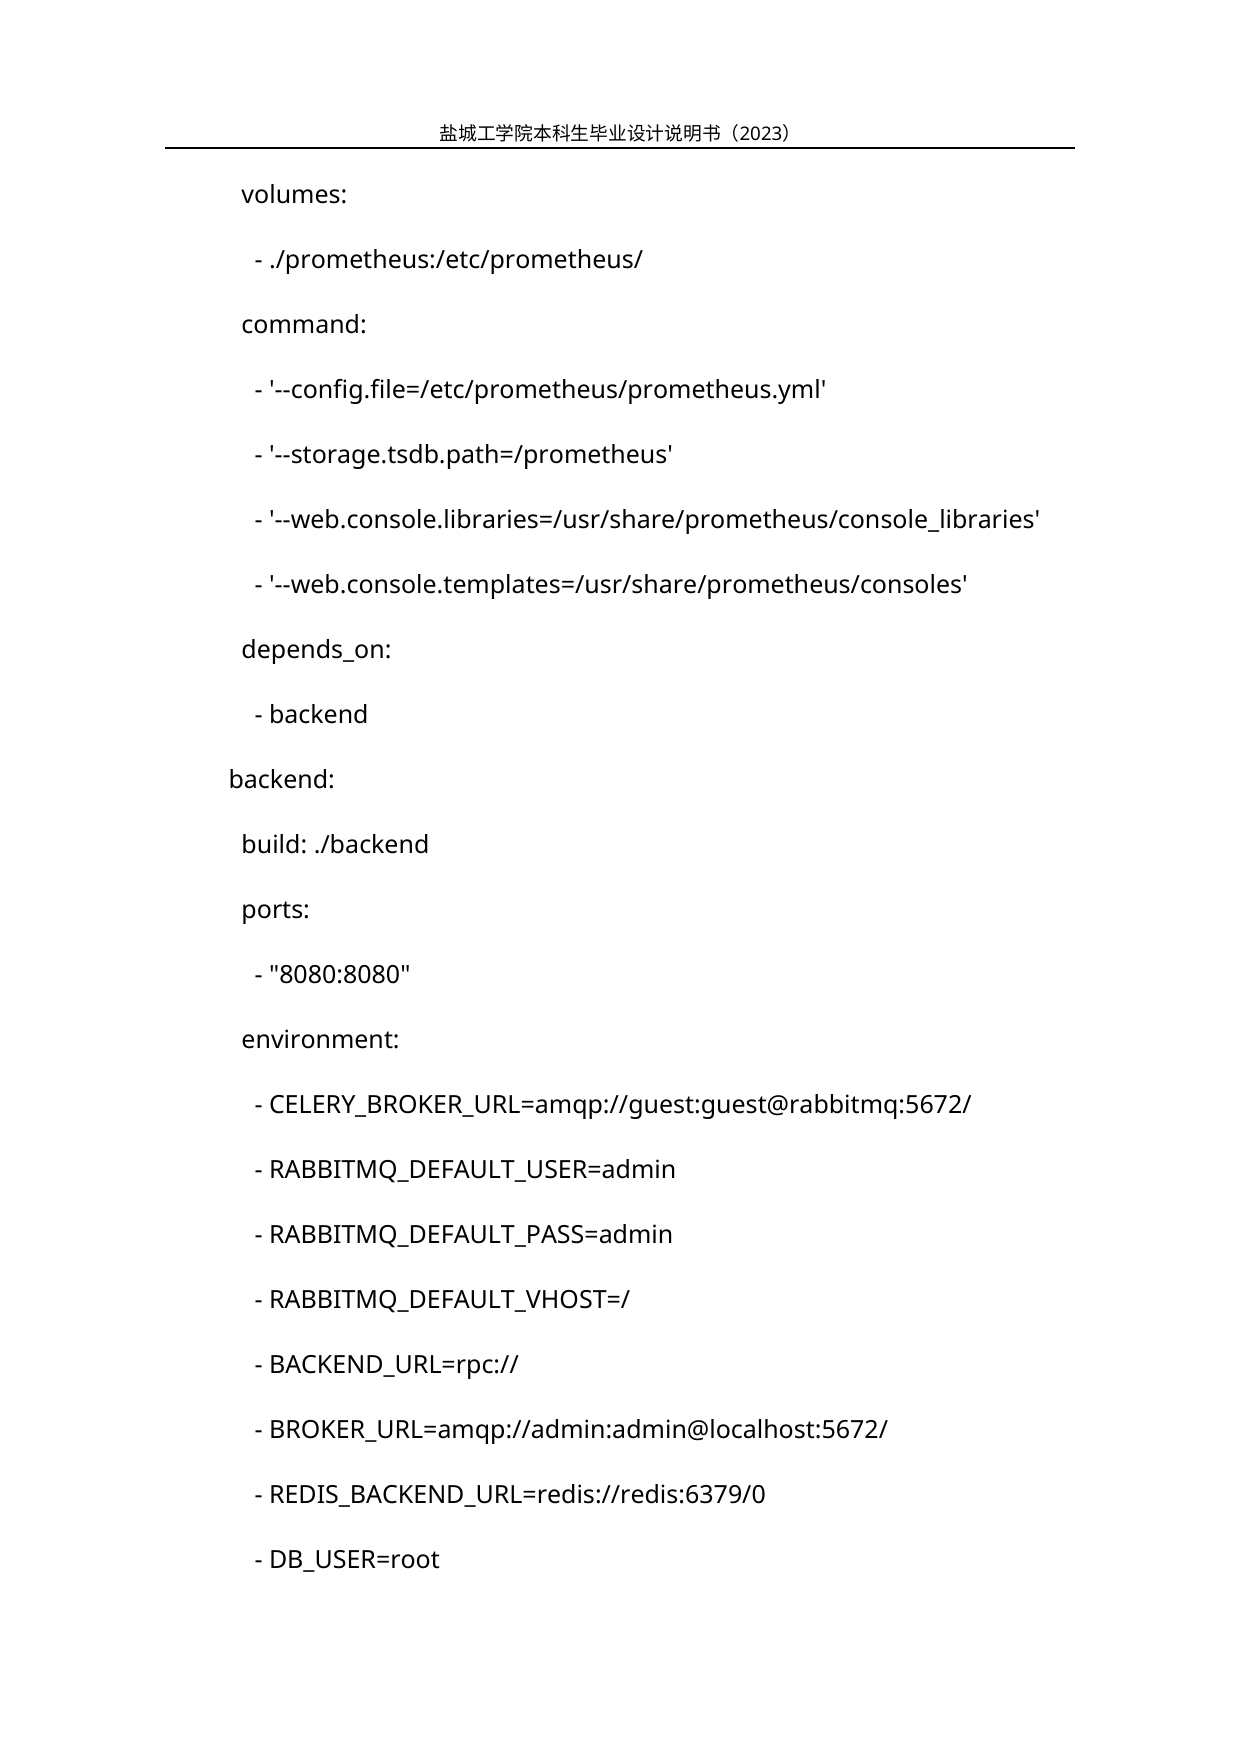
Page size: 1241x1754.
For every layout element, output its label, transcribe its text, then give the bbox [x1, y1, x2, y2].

text - '--storage.tsdb.path=/prometheus' [165, 421, 1075, 486]
text - '--config.file=/etc/prometheus/prometheus.yml' [165, 356, 1075, 421]
text - "8080:8080" [165, 941, 1075, 1006]
text - '--web.console.templates=/usr/share/prometheus/consoles' [165, 551, 1075, 616]
text depends_on: [165, 616, 1075, 681]
text environment: [165, 1006, 1075, 1071]
text - backend [165, 681, 1075, 746]
text - DB_USER=root [165, 1526, 1075, 1591]
text build: ./backend [165, 811, 1075, 876]
text - BROKER_URL=amqp://admin:admin@localhost:5672/ [165, 1396, 1075, 1461]
text - RABBITMQ_DEFAULT_VHOST=/ [165, 1266, 1075, 1331]
text backend: [165, 746, 1075, 811]
text - RABBITMQ_DEFAULT_PASS=admin [165, 1201, 1075, 1266]
text - RABBITMQ_DEFAULT_USER=admin [165, 1136, 1075, 1201]
text volumes: [165, 161, 1075, 226]
text - '--web.console.libraries=/usr/share/prometheus/console_libraries' [165, 486, 1075, 551]
text - REDIS_BACKEND_URL=redis://redis:6379/0 [165, 1461, 1075, 1526]
text - CELERY_BROKER_URL=amqp://guest:guest@rabbitmq:5672/ [165, 1071, 1075, 1136]
text ports: [165, 876, 1075, 941]
text - ./prometheus:/etc/prometheus/ [165, 226, 1075, 291]
text - BACKEND_URL=rpc:// [165, 1331, 1075, 1396]
text command: [165, 291, 1075, 356]
